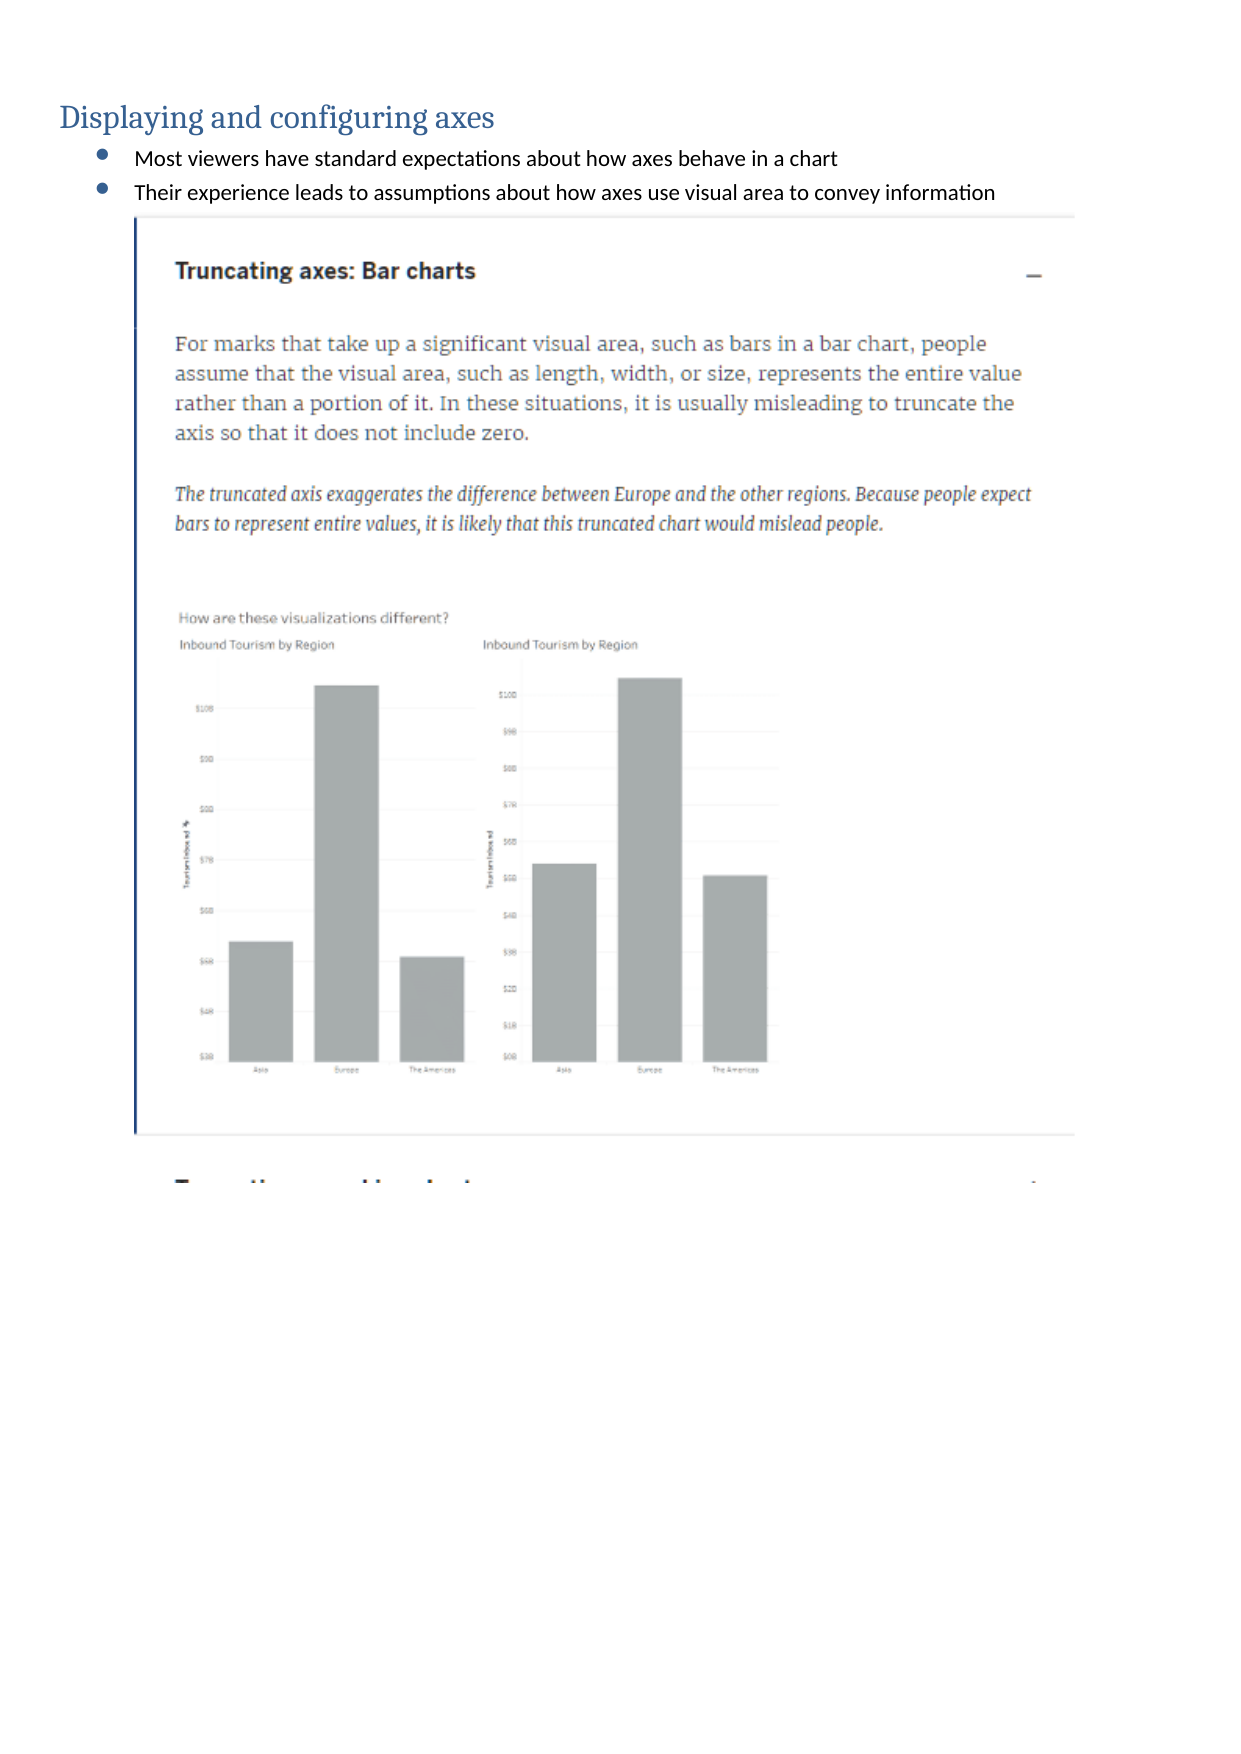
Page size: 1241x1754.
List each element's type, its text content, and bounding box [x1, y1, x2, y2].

subtitle Displaying and configuring axes [59, 99, 1167, 137]
list Most viewers have standard expectations about how axes behave in a chart [97, 143, 1167, 173]
picture [134, 212, 1075, 1183]
